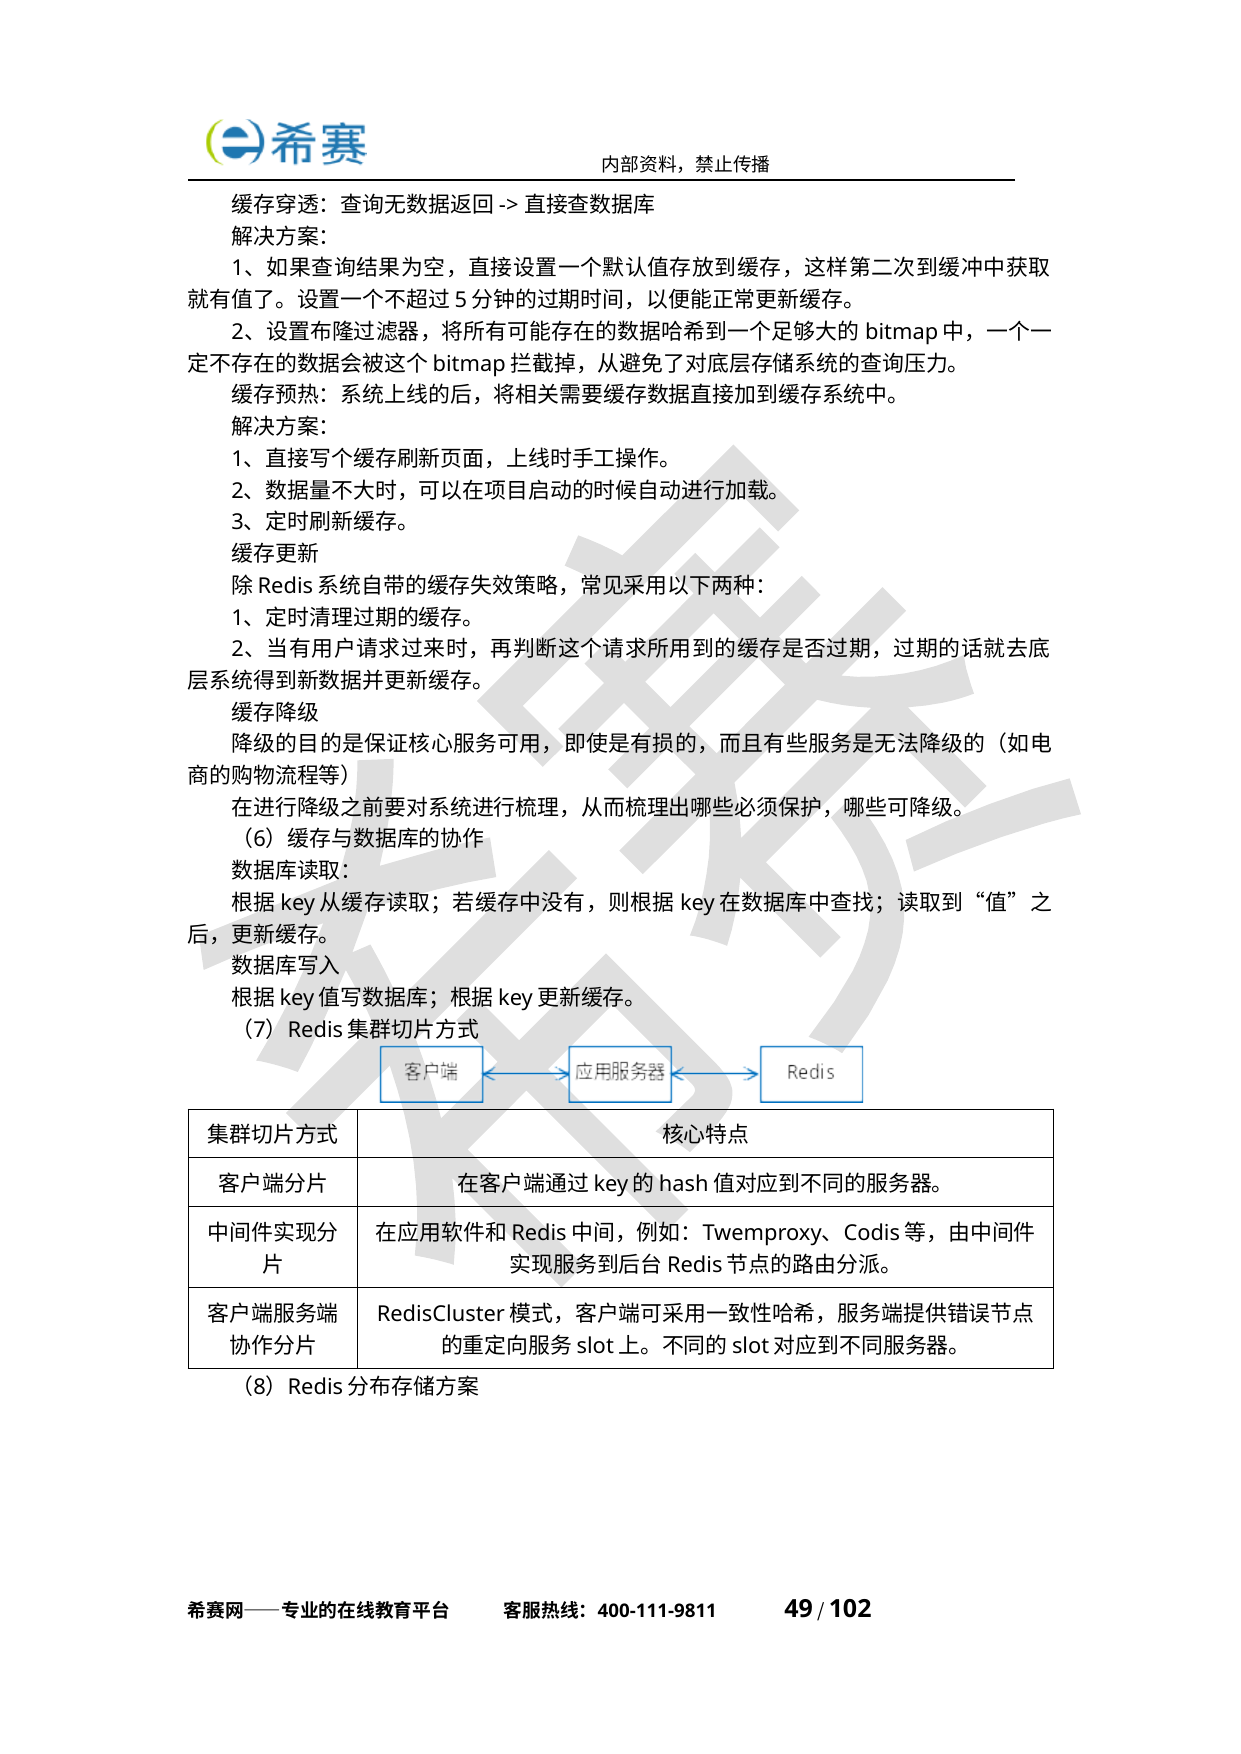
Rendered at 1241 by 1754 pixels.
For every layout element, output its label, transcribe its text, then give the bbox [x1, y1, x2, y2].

text （6）缓存与数据库的协作 [187, 821, 1053, 853]
table_header 核心特点 [358, 1110, 1053, 1157]
text 2、当有用户请求过来时，再判断这个请求所用到的缓存是否过期，过期的话就去底层系统得到新数据并更新缓存。 [187, 631, 1053, 695]
text 缓存降级 [187, 695, 1053, 726]
text 2、数据量不大时，可以在项目启动的时候自动进行加载。 [187, 473, 1053, 504]
text 2、设置布隆过滤器，将所有可能存在的数据哈希到一个足够大的bitmap中，一个一定不存在的数据会被这个bitmap拦截掉，从避免了对底层存储系统的查询压力。 [187, 314, 1053, 377]
text 解决方案： [187, 219, 1053, 250]
table_cell 客户端服务端协作分片 [189, 1288, 357, 1368]
text 1、如果查询结果为空，直接设置一个默认值存放到缓存，这样第二次到缓冲中获取就有值了。设置一个不超过5分钟的过期时间，以便能正常更新缓存。 [187, 250, 1053, 314]
text （8）Redis分布存储方案 [187, 1369, 1053, 1401]
text 根据key值写数据库；根据key更新缓存。 [187, 980, 1053, 1012]
table_cell 客户端分片 [189, 1158, 357, 1206]
text 数据库写入 [187, 948, 1053, 980]
text 1、定时清理过期的缓存。 [187, 599, 1053, 631]
text 根据key从缓存读取；若缓存中没有，则根据key在数据库中查找；读取到“值”之后，更新缓存。 [187, 885, 1053, 948]
text 缓存预热：系统上线的后，将相关需要缓存数据直接加到缓存系统中。 [187, 377, 1053, 409]
text （7）Redis集群切片方式 [187, 1012, 1053, 1043]
text 数据库读取： [187, 853, 1053, 885]
table_header 集群切片方式 [189, 1110, 357, 1157]
text 除Redis系统自带的缓存失效策略，常见采用以下两种： [187, 568, 1053, 599]
text 缓存更新 [187, 536, 1053, 568]
table_cell 在应用软件和Redis中间，例如：Twemproxy、Codis等，由中间件实现服务到后台Redis节点的路由分派。 [358, 1207, 1053, 1287]
text 3、定时刷新缓存。 [187, 504, 1053, 536]
text 缓存穿透：查询无数据返回 -> 直接查数据库 [187, 187, 1053, 219]
text 降级的目的是保证核心服务可用，即使是有损的，而且有些服务是无法降级的（如电商的购物流程等） [187, 726, 1053, 790]
text 解决方案： [187, 409, 1053, 441]
text 1、直接写个缓存刷新页面，上线时手工操作。 [187, 441, 1053, 473]
picture [206, 114, 368, 172]
table_cell 在客户端通过key的hash值对应到不同的服务器。 [358, 1158, 1053, 1206]
text 在进行降级之前要对系统进行梳理，从而梳理出哪些必须保护，哪些可降级。 [187, 790, 1053, 821]
table_cell RedisCluster模式，客户端可采用一致性哈希，服务端提供错误节点的重定向服务slot上。不同的slot对应到不同服务器。 [358, 1288, 1053, 1368]
table_cell 中间件实现分片 [189, 1207, 357, 1287]
